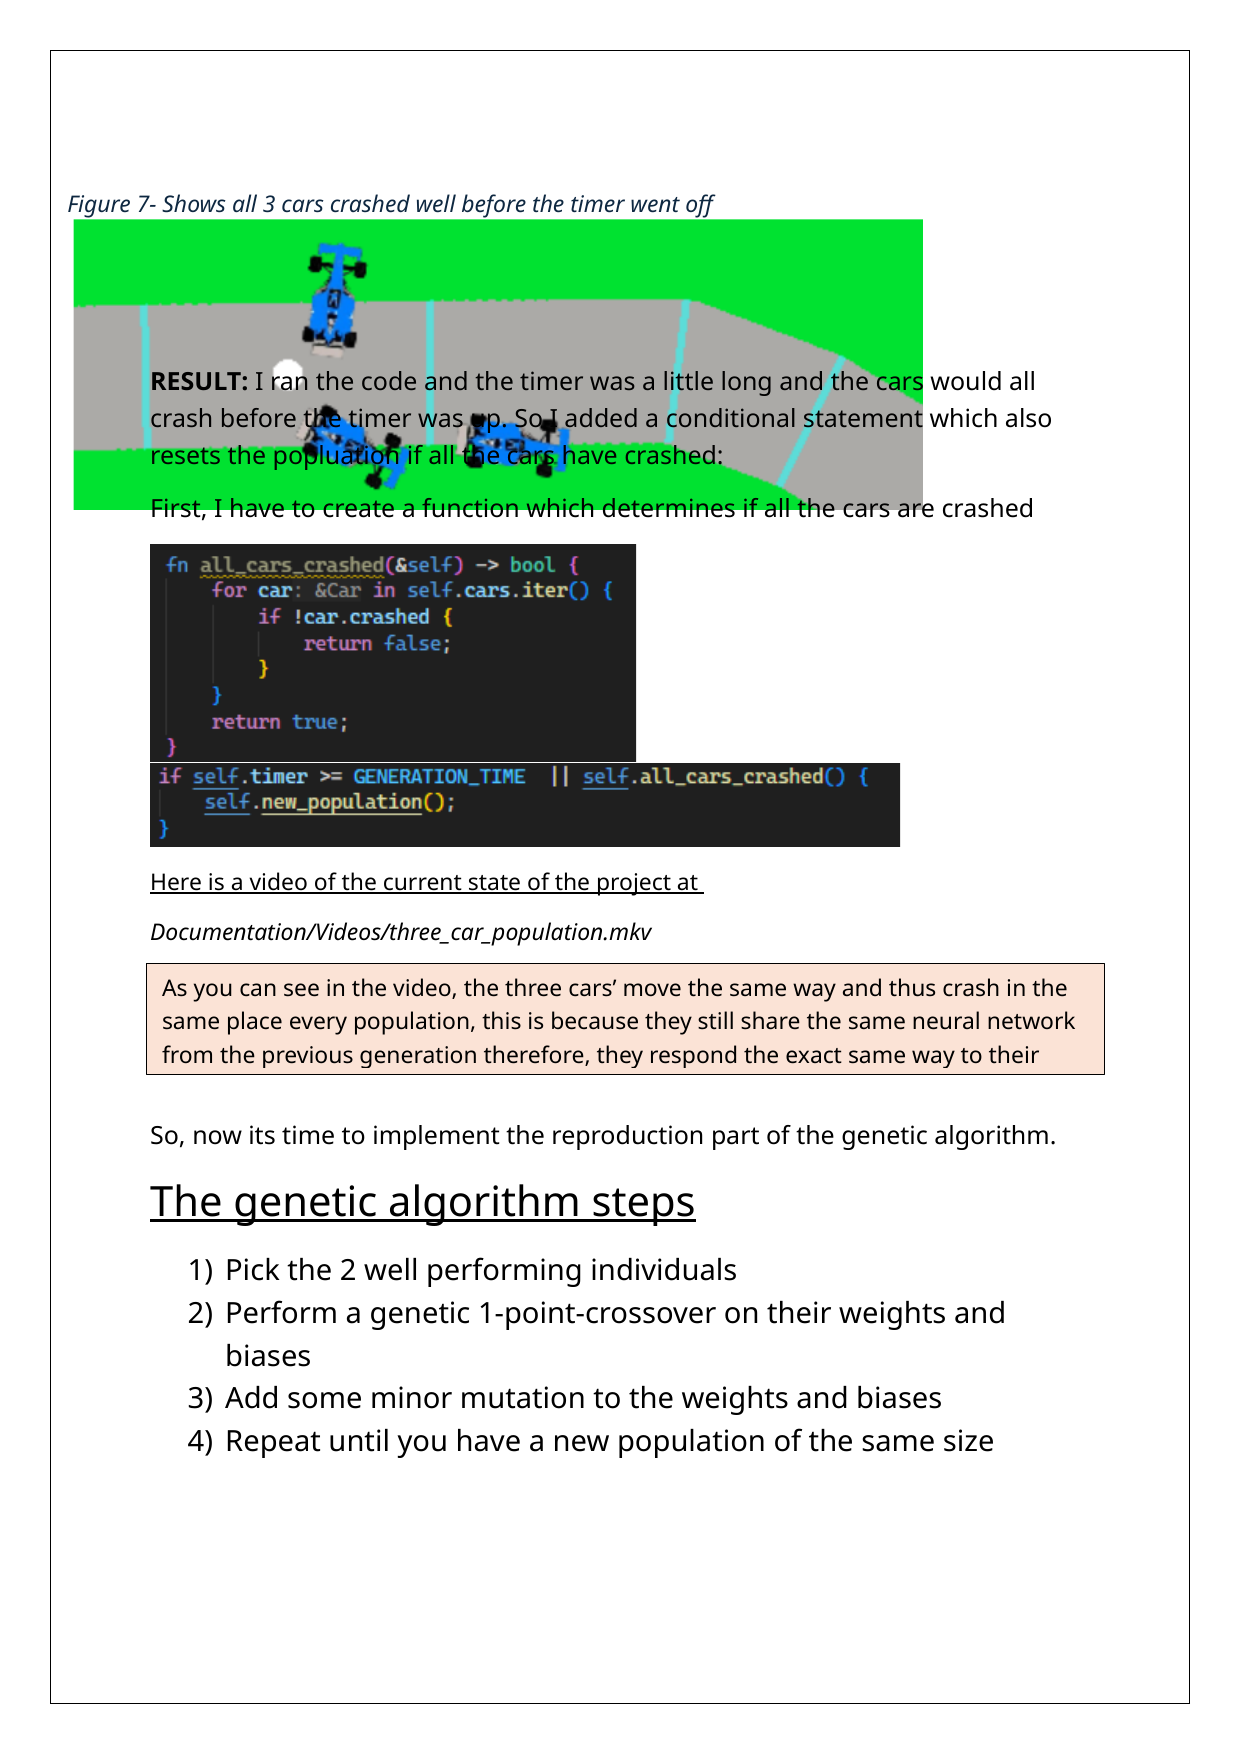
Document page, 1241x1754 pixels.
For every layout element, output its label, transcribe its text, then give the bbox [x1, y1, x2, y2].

list Pick the 2 well performing individuals [187, 1249, 1090, 1289]
list Add some minor mutation to the weights and biases [187, 1378, 1090, 1417]
list Repeat until you have a new population of the same size [187, 1421, 1090, 1460]
text Here is a video of the current state of the project at [150, 866, 1090, 897]
picture [73, 220, 923, 510]
text The genetic algorithm steps [150, 1171, 1090, 1228]
text Documentation/Videos/three_car_population.mkv [150, 916, 1090, 947]
picture [150, 544, 637, 762]
picture [150, 763, 901, 847]
text So, now its time to implement the reproduction part of the genetic algorithm. [150, 1118, 1090, 1152]
list Perform a genetic 1-point-crossover on their weights and biases [187, 1292, 1090, 1374]
text RESULT: I ran the code and the timer was a little long and the cars would all crash before the timer was up. So I added a conditional statement which also resets the popluation if all the cars have crashed: [150, 364, 1090, 471]
text First, I have to create a function which determines if all the cars are crashed [150, 491, 1090, 525]
